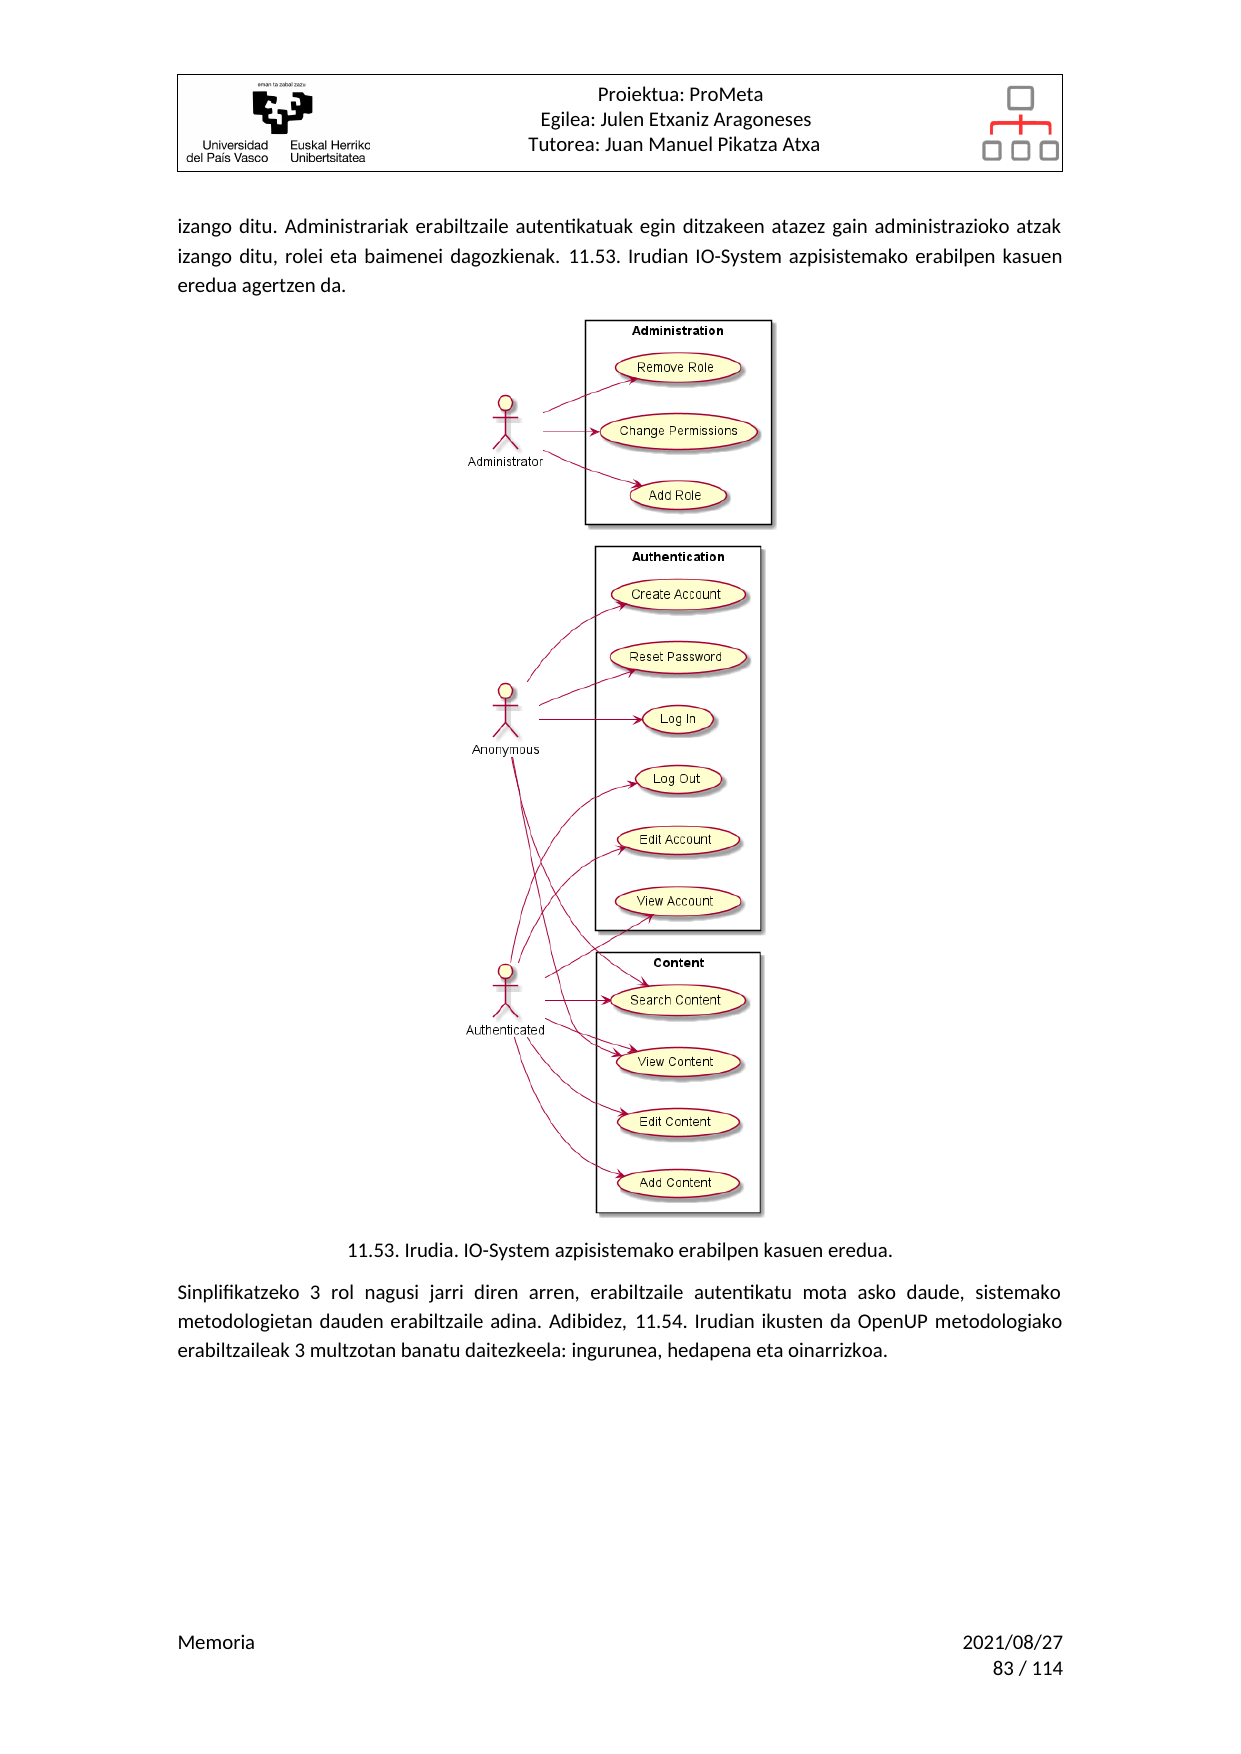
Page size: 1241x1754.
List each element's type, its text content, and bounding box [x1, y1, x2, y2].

picture [460, 313, 781, 1222]
picture [978, 80, 1060, 162]
picture [182, 81, 370, 162]
